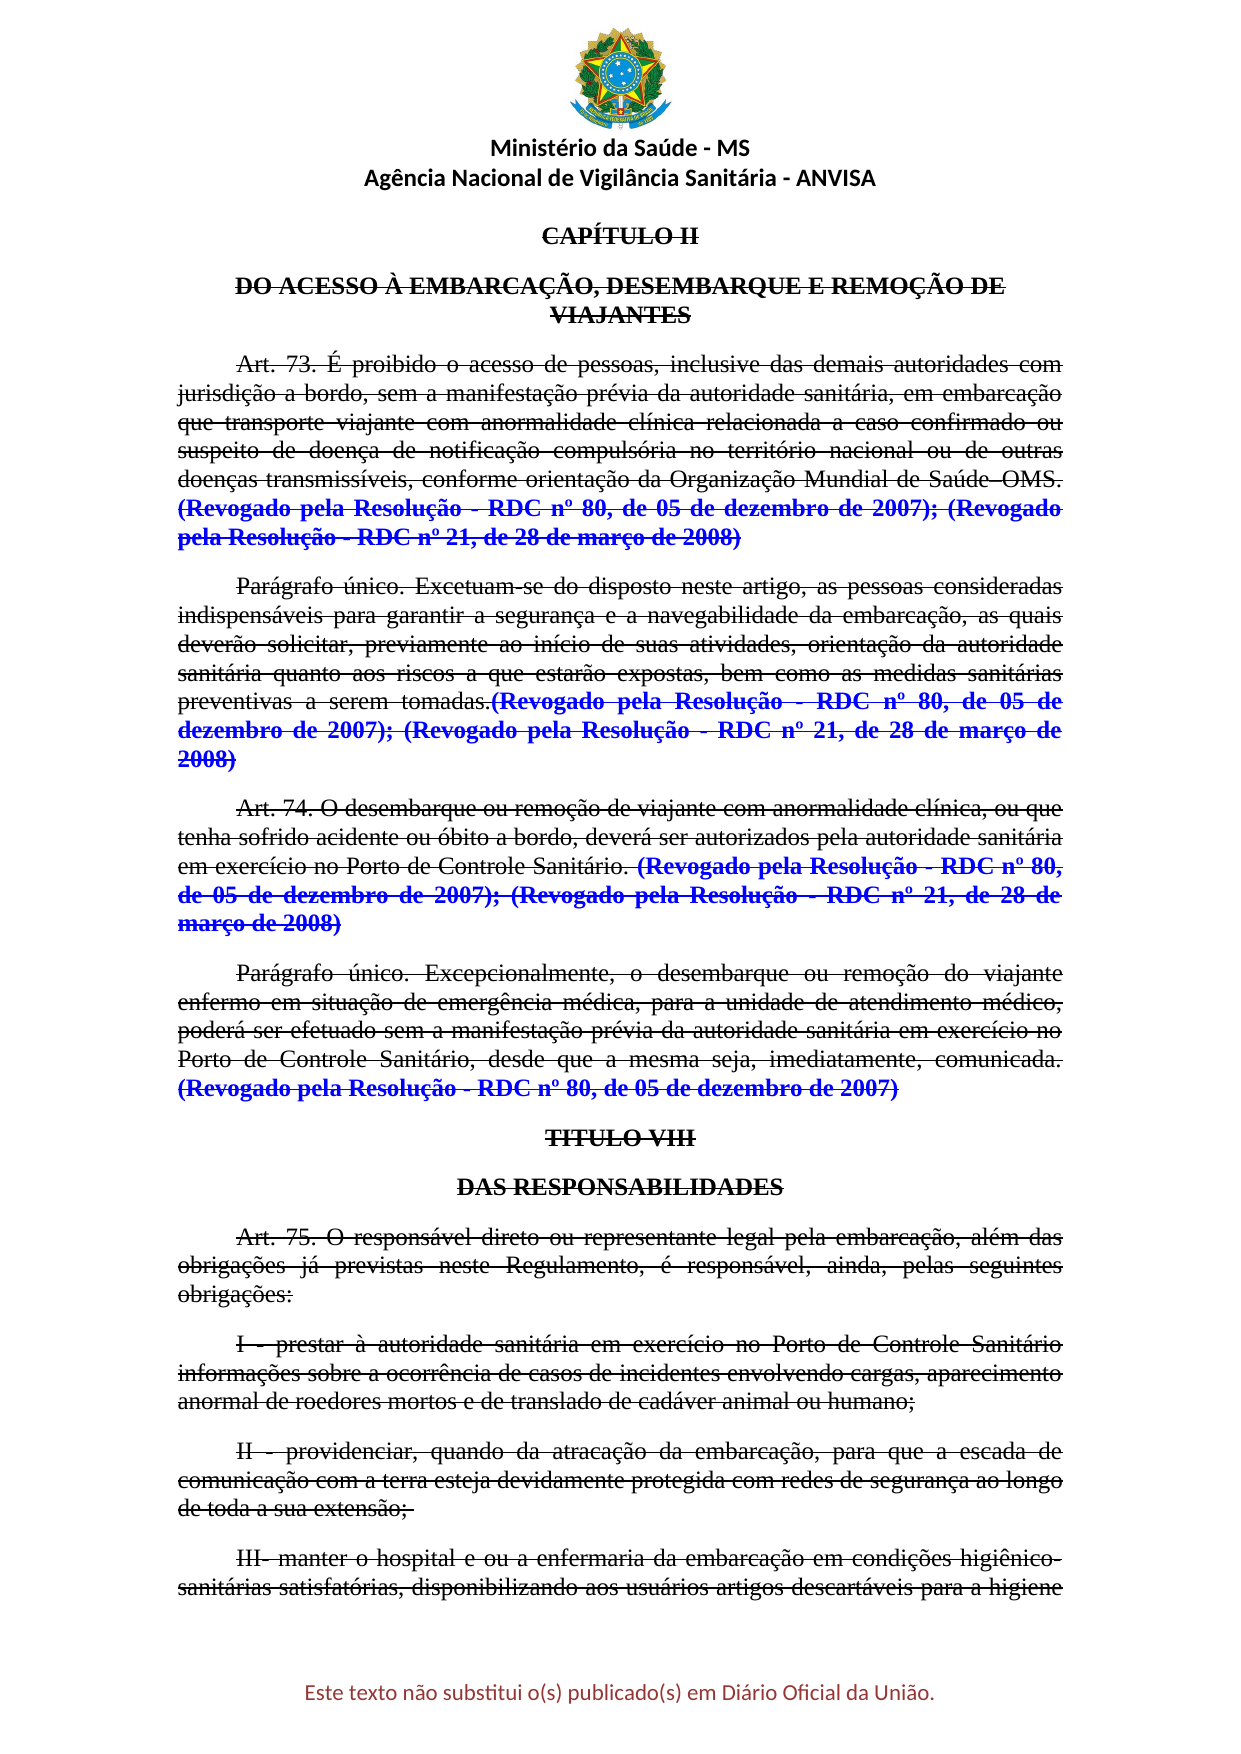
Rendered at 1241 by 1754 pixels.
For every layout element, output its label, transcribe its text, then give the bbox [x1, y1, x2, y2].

picture [566, 25, 674, 132]
text II - providenciar, quando da atracação da embarcação, para que a escada de comunicação com a terra esteja devidamente protegida com redes de segurança ao longo de toda a sua extensão; [177, 1436, 1063, 1480]
text II - providenciar, quando da atracação da embarcação, para que a escada de comunicação com a terra esteja devidamente protegida com redes de segurança ao longo de toda a sua extensão; [177, 1481, 1063, 1522]
text Art. 74. O desembarque ou remoção de viajante com anormalidade clínica, ou que tenha sofrido acidente ou óbito a bordo, deverá ser autorizados pela autoridade sanitária em exercício no Porto de Controle Sanitário. (Revogado pela Resolução - RDC nº 80, de 05 de dezembro de 2007); (Revogado pela Resolução - RDC nº 21, de 28 de março de 2008) [177, 793, 1063, 838]
text DAS RESPONSABILIDADES [177, 1172, 1063, 1201]
text Art. 74. O desembarque ou remoção de viajante com anormalidade clínica, ou que tenha sofrido acidente ou óbito a bordo, deverá ser autorizados pela autoridade sanitária em exercício no Porto de Controle Sanitário. (Revogado pela Resolução - RDC nº 80, de 05 de dezembro de 2007); (Revogado pela Resolução - RDC nº 21, de 28 de março de 2008) [177, 868, 1063, 937]
text Parágrafo único. Excetuam-se do disposto neste artigo, as pessoas consideradas indispensáveis para garantir a segurança e a navegabilidade da embarcação, as quais deverão solicitar, previamente ao início de suas atividades, orientação da autoridade sanitária quanto aos riscos a que estarão expostas, bem como as medidas sanitárias preventivas a serem tomadas.(Revogado pela Resolução - RDC nº 80, de 05 de dezembro de 2007); (Revogado pela Resolução - RDC nº 21, de 28 de março de 2008) [177, 703, 1063, 773]
text Art. 74. O desembarque ou remoção de viajante com anormalidade clínica, ou que tenha sofrido acidente ou óbito a bordo, deverá ser autorizados pela autoridade sanitária em exercício no Porto de Controle Sanitário. (Revogado pela Resolução - RDC nº 80, de 05 de dezembro de 2007); (Revogado pela Resolução - RDC nº 21, de 28 de março de 2008) [177, 839, 1063, 867]
text Art. 73. É proibido o acesso de pessoas, inclusive das demais autoridades com jurisdição a bordo, sem a manifestação prévia da autoridade sanitária, em embarcação que transporte viajante com anormalidade clínica relacionada a caso confirmado ou suspeito de doença de notificação compulsória no território nacional ou de outras doenças transmissíveis, conforme orientação da Organização Mundial de Saúde–OMS.(Revogado pela Resolução - RDC nº 80, de 05 de dezembro de 2007); (Revogado pela Resolução - RDC nº 21, de 28 de março de 2008) [177, 349, 1063, 422]
text Parágrafo único. Excepcionalmente, o desembarque ou remoção do viajante enfermo em situação de emergência médica, para a unidade de atendimento médico, poderá ser efetuado sem a manifestação prévia da autoridade sanitária em exercício no Porto de Controle Sanitário, desde que a mesma seja, imediatamente, comunicada. (Revogado pela Resolução - RDC nº 80, de 05 de dezembro de 2007) [177, 1061, 1063, 1102]
text Parágrafo único. Excepcionalmente, o desembarque ou remoção do viajante enfermo em situação de emergência médica, para a unidade de atendimento médico, poderá ser efetuado sem a manifestação prévia da autoridade sanitária em exercício no Porto de Controle Sanitário, desde que a mesma seja, imediatamente, comunicada. (Revogado pela Resolução - RDC nº 80, de 05 de dezembro de 2007) [177, 1003, 1063, 1060]
text Art. 73. É proibido o acesso de pessoas, inclusive das demais autoridades com jurisdição a bordo, sem a manifestação prévia da autoridade sanitária, em embarcação que transporte viajante com anormalidade clínica relacionada a caso confirmado ou suspeito de doença de notificação compulsória no território nacional ou de outras doenças transmissíveis, conforme orientação da Organização Mundial de Saúde–OMS.(Revogado pela Resolução - RDC nº 80, de 05 de dezembro de 2007); (Revogado pela Resolução - RDC nº 21, de 28 de março de 2008) [177, 510, 1063, 551]
text Art. 75. O responsável direto ou representante legal pela embarcação, além das obrigações já previstas neste Regulamento, é responsável, ainda, pelas seguintes obrigações: [177, 1222, 1063, 1266]
text I - prestar à autoridade sanitária em exercício no Porto de Controle Sanitário informações sobre a ocorrência de casos de incidentes envolvendo cargas, aparecimento anormal de roedores mortos e de translado de cadáver animal ou humano; [177, 1374, 1063, 1415]
text DO ACESSO À EMBARCAÇÃO, DESEMBARQUE E REMOÇÃO DE VIAJANTES [177, 271, 1063, 328]
text Parágrafo único. Excepcionalmente, o desembarque ou remoção do viajante enfermo em situação de emergência médica, para a unidade de atendimento médico, poderá ser efetuado sem a manifestação prévia da autoridade sanitária em exercício no Porto de Controle Sanitário, desde que a mesma seja, imediatamente, comunicada. (Revogado pela Resolução - RDC nº 80, de 05 de dezembro de 2007) [177, 958, 1063, 1002]
text Parágrafo único. Excetuam-se do disposto neste artigo, as pessoas consideradas indispensáveis para garantir a segurança e a navegabilidade da embarcação, as quais deverão solicitar, previamente ao início de suas atividades, orientação da autoridade sanitária quanto aos riscos a que estarão expostas, bem como as medidas sanitárias preventivas a serem tomadas.(Revogado pela Resolução - RDC nº 80, de 05 de dezembro de 2007); (Revogado pela Resolução - RDC nº 21, de 28 de março de 2008) [177, 571, 1063, 616]
text CAPÍTULO II [177, 221, 1063, 250]
text I - prestar à autoridade sanitária em exercício no Porto de Controle Sanitário informações sobre a ocorrência de casos de incidentes envolvendo cargas, aparecimento anormal de roedores mortos e de translado de cadáver animal ou humano; [177, 1329, 1063, 1373]
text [177, 1588, 1063, 1601]
subtitle TITULO VIII [177, 1123, 1063, 1151]
text Art. 75. O responsável direto ou representante legal pela embarcação, além das obrigações já previstas neste Regulamento, é responsável, ainda, pelas seguintes obrigações: [177, 1267, 1063, 1308]
